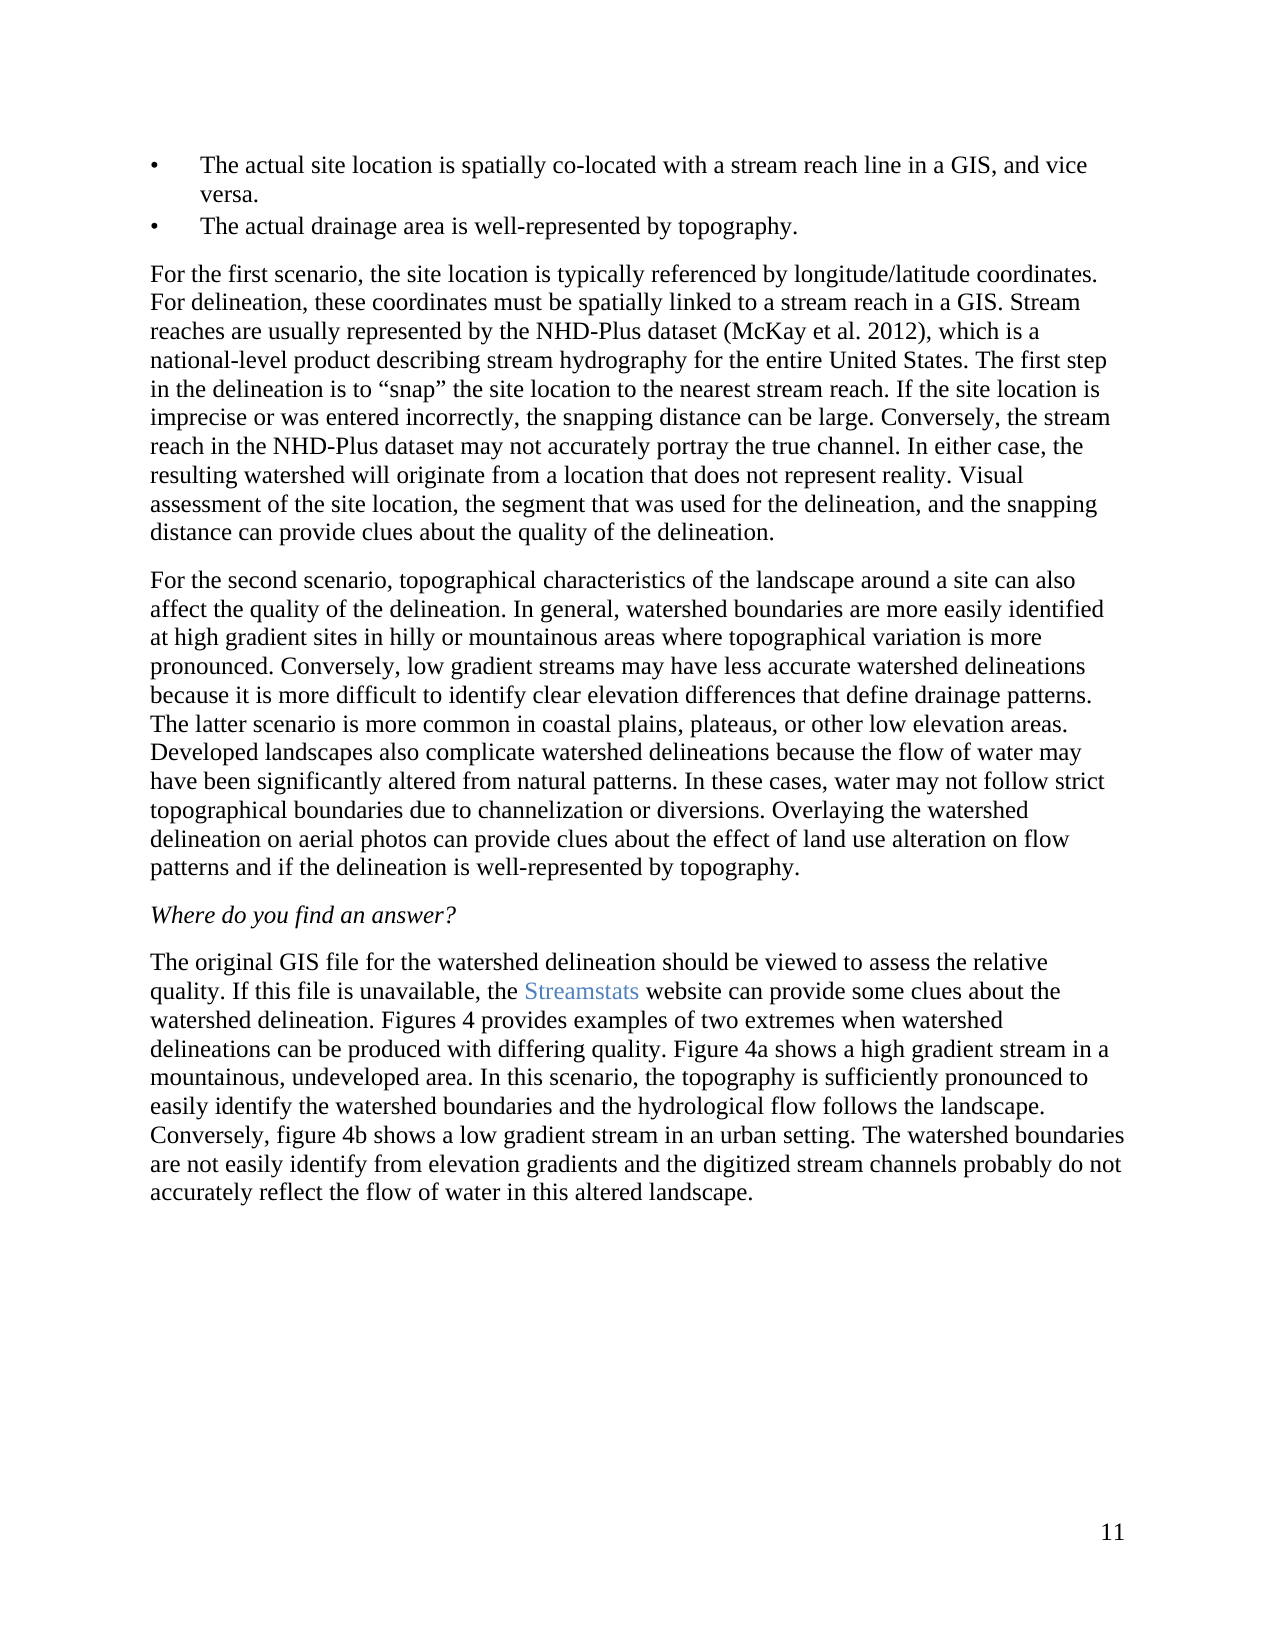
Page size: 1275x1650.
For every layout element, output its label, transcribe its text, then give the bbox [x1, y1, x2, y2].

list The actual drainage area is well-represented by topography. [150, 211, 1125, 240]
text The original GIS file for the watershed delineation should be viewed to assess the relative quality. If this file is unavailable, the Streamstats website can provide some clues about the watershed delineation. Figures 4 provides examples of two extremes when watershed delineations can be produced with differing quality. Figure 4a shows a high gradient stream in a mountainous, undeveloped area. In this scenario, the topography is sufficiently pronounced to easily identify the watershed boundaries and the hydrological flow follows the landscape. Conversely, figure 4b shows a low gradient stream in an urban setting. The watershed boundaries are not easily identify from elevation gradients and the digitized stream channels probably do not accurately reflect the flow of water in this altered landscape. [150, 947, 1125, 1206]
text For the first scenario, the site location is typically referenced by longitude/latitude coordinates. For delineation, these coordinates must be spatially linked to a stream reach in a GIS. Stream reaches are usually represented by the NHD-Plus dataset (McKay et al. 2012), which is a national-level product describing stream hydrography for the entire United States. The first step in the delineation is to “snap” the site location to the nearest stream reach. If the site location is imprecise or was entered incorrectly, the snapping distance can be large. Conversely, the stream reach in the NHD-Plus dataset may not accurately portray the true channel. In either case, the resulting watershed will originate from a location that does not represent reality. Visual assessment of the site location, the segment that was used for the delineation, and the snapping distance can provide clues about the quality of the delineation. [150, 259, 1125, 546]
list The actual site location is spatially co-located with a stream reach line in a GIS, and vice versa. [150, 150, 1125, 207]
text For the second scenario, topographical characteristics of the landscape around a site can also affect the quality of the delineation. In general, watershed boundaries are more easily identified at high gradient sites in hilly or mountainous areas where topographical variation is more pronounced. Conversely, low gradient streams may have less accurate watershed delineations because it is more difficult to identify clear elevation differences that define drainage patterns. The latter scenario is more common in coastal plains, plateaus, or other low elevation areas. Developed landscapes also complicate watershed delineations because the flow of water may have been significantly altered from natural patterns. In these cases, water may not follow strict topographical boundaries due to channelization or diversions. Overlaying the watershed delineation on aerial photos can provide clues about the effect of land use alteration on flow patterns and if the delineation is well-represented by topography. [150, 565, 1125, 881]
text Where do you find an answer? [150, 900, 1125, 929]
